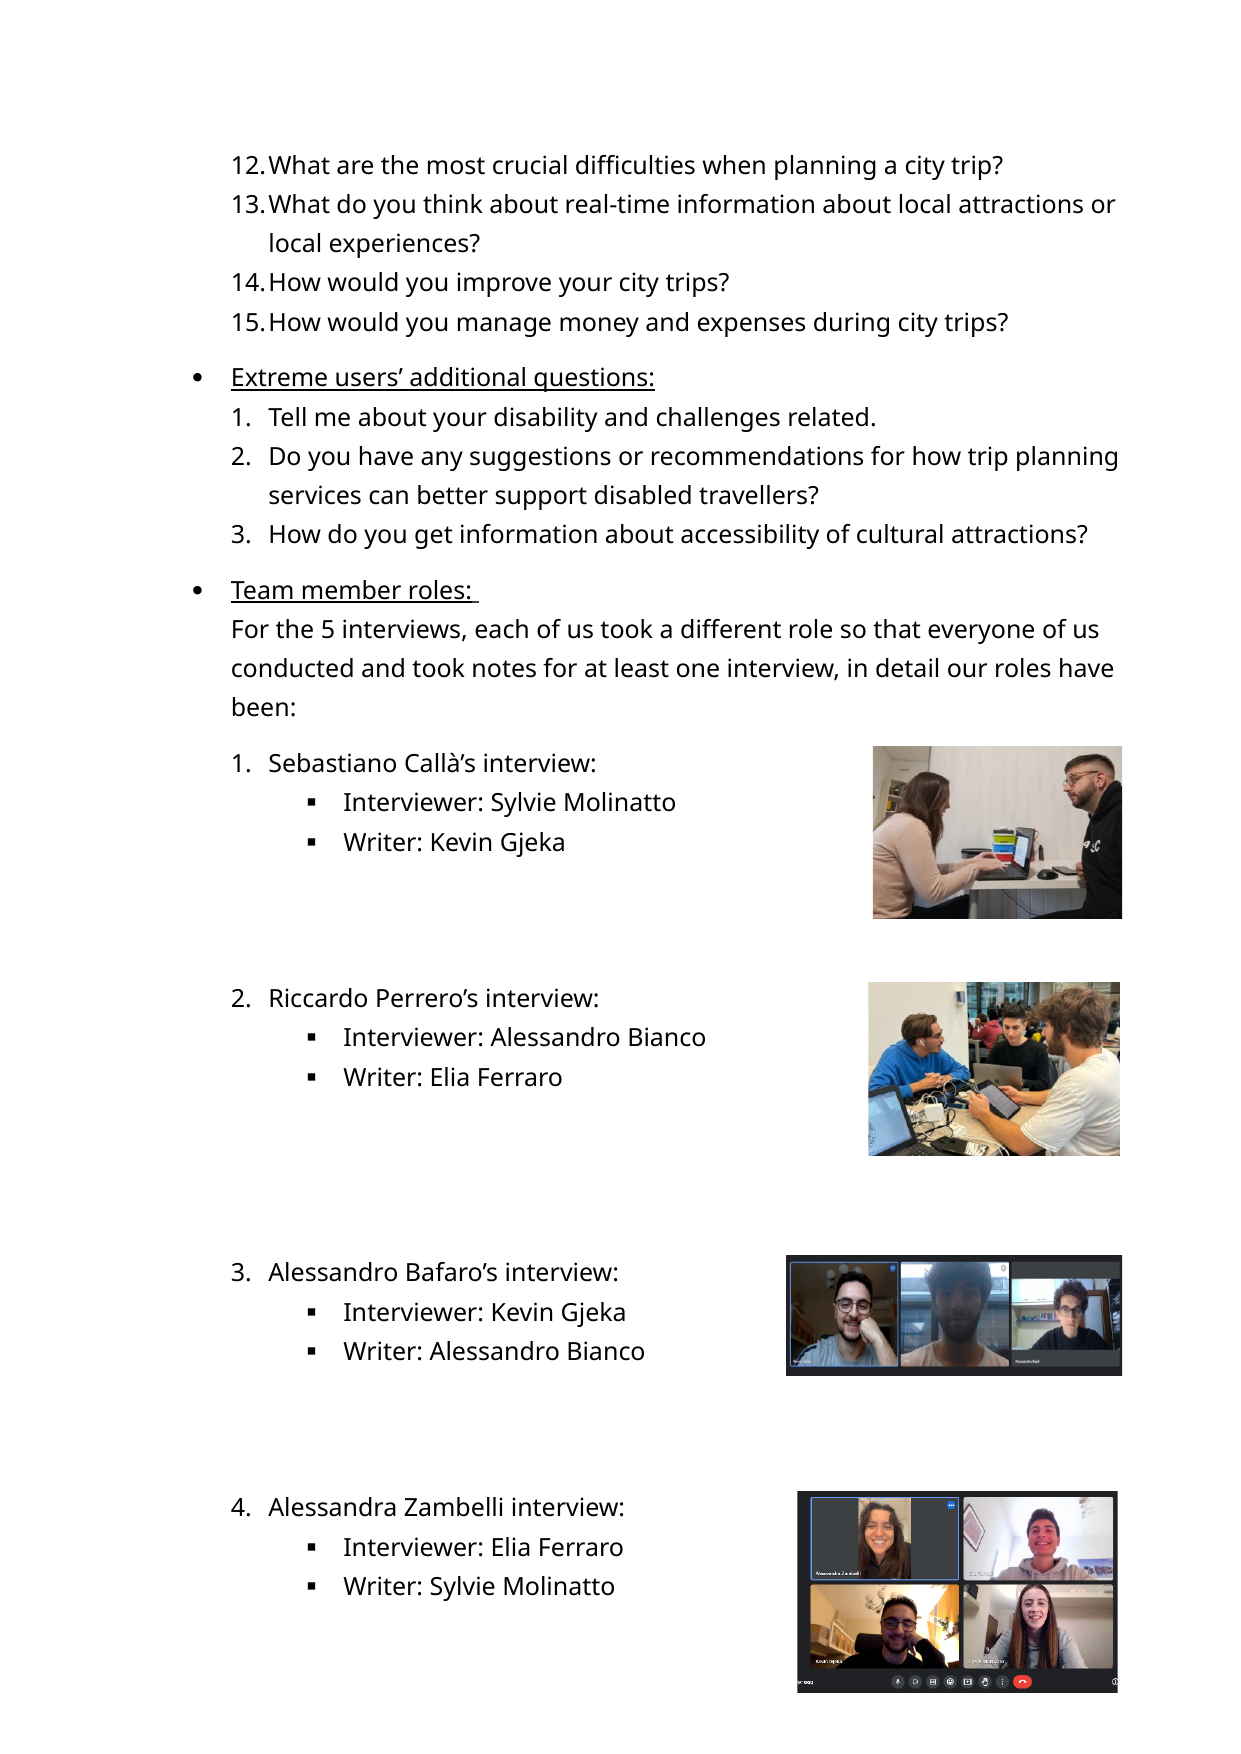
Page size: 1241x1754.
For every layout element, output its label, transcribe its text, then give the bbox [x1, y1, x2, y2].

list Writer: Kevin Gjeka [306, 824, 872, 858]
text For the 5 interviews, each of us took a different role so that everyone of us conducted and took notes for at least one interview, in detail our roles have been: [231, 612, 1122, 724]
list Writer: Elia Ferraro [306, 1059, 866, 1093]
list How would you manage money and expenses during city trips? [231, 304, 1122, 338]
list How do you get information about accessibility of cultural attractions? [231, 517, 1122, 551]
list Interviewer: Sylvie Molinatto [306, 785, 872, 819]
list Writer: Alessandro Bianco [306, 1333, 786, 1367]
list Interviewer: Kevin Gjeka [306, 1294, 786, 1328]
picture [872, 746, 1123, 919]
list Do you have any suggestions or recommendations for how trip planning services can better support disabled travellers? [231, 438, 1122, 512]
picture [795, 1491, 1118, 1692]
list Interviewer: Alessandro Bianco [306, 1020, 866, 1054]
subtitle Team member roles: [193, 573, 1122, 607]
subtitle Extreme users’ additional questions: [193, 360, 1122, 394]
list Alessandro Bafaro’s interview: [231, 1255, 786, 1289]
list How would you improve your city trips? [231, 265, 1122, 299]
picture [866, 982, 1120, 1159]
list Tell me about your disability and challenges related. [231, 399, 1122, 433]
list What are the most crucial difficulties when planning a city trip? [231, 148, 1122, 182]
list Writer: Sylvie Molinatto [306, 1568, 795, 1602]
list Alessandra Zambelli interview: [231, 1490, 1122, 1524]
list Riccardo Perrero’s interview: [231, 981, 1122, 1015]
list Sebastiano Callà’s interview: [231, 746, 872, 780]
picture [786, 1255, 1123, 1376]
list Interviewer: Elia Ferraro [306, 1529, 795, 1563]
list What do you think about real-time information about local attractions or local experiences? [231, 187, 1122, 260]
